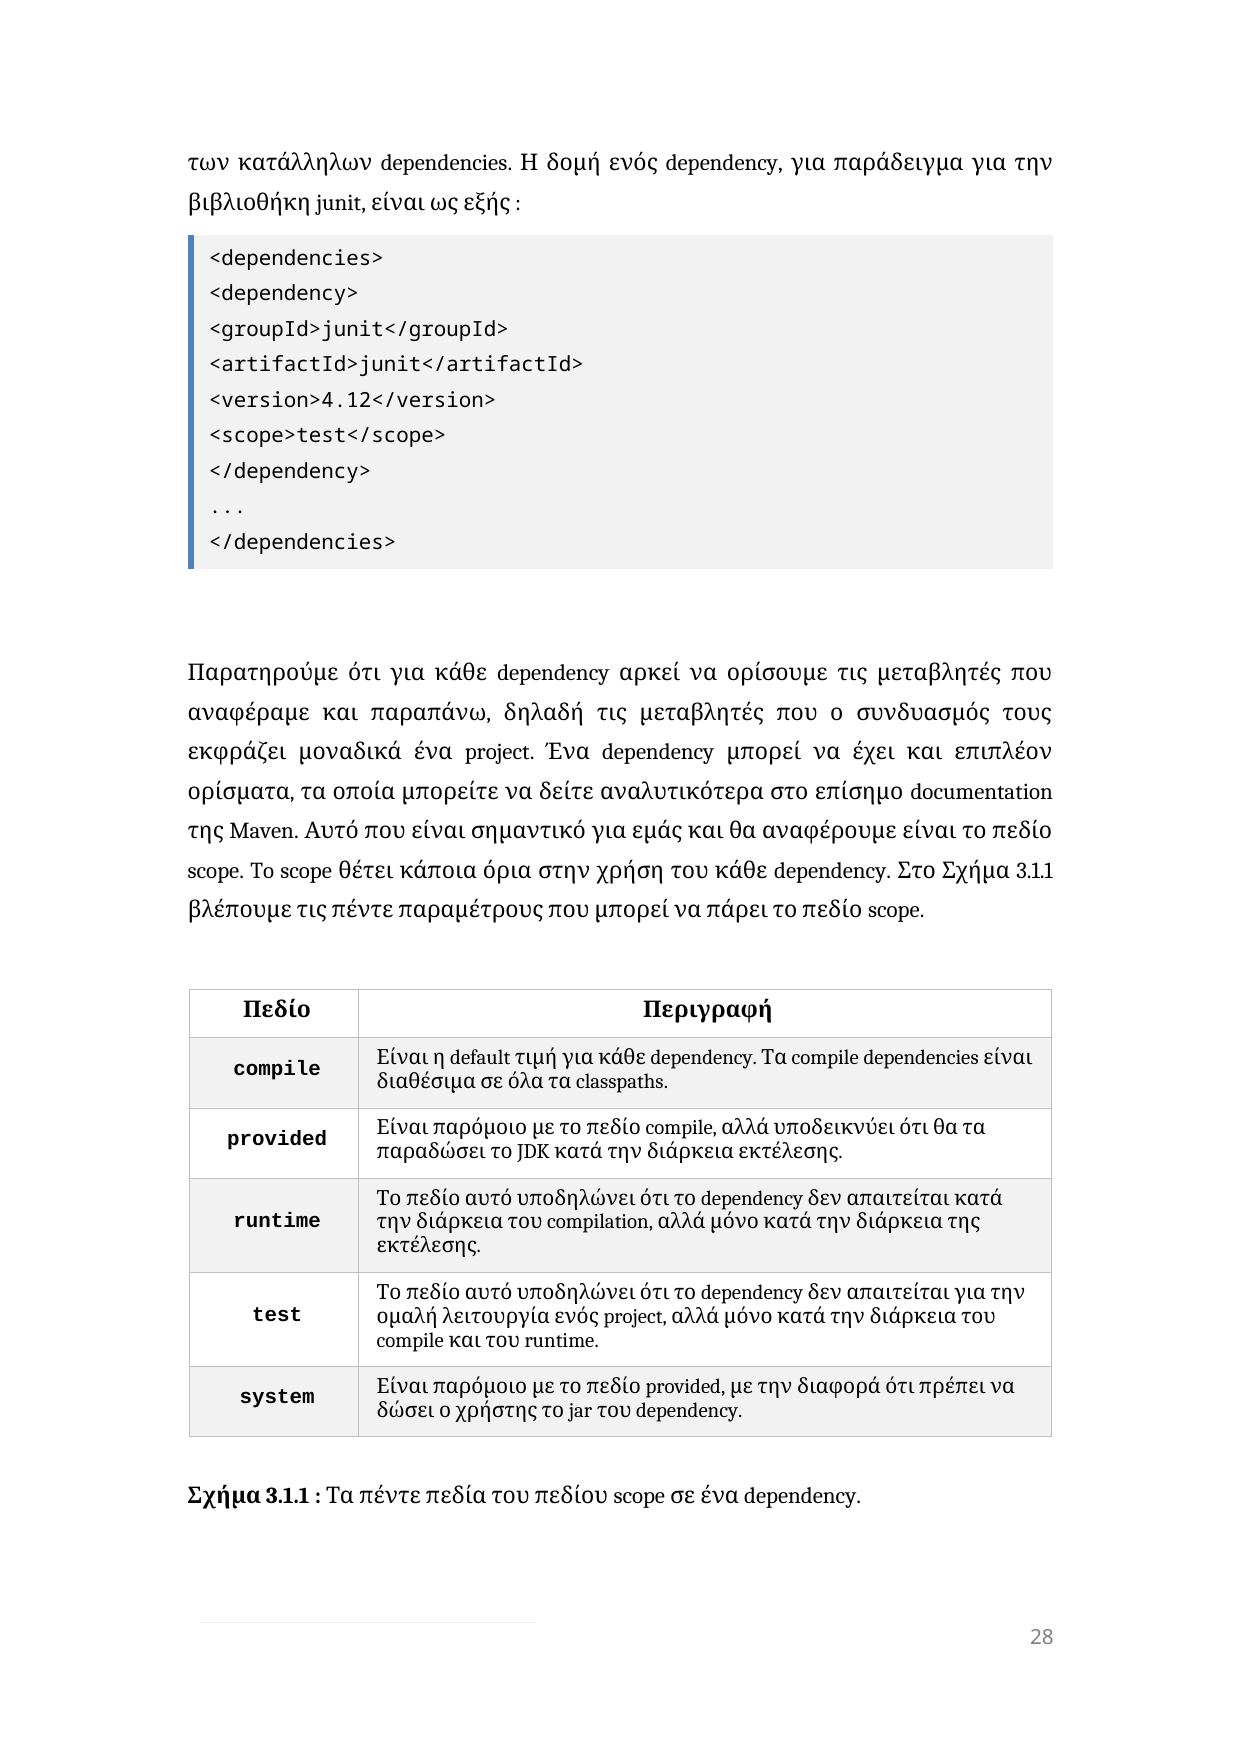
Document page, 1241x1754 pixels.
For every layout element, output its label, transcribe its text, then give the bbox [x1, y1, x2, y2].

table_cell Είναι η default τιμή για κάθε dependency. Τα compile dependencies είναι διαθέσιμα σε όλα τα classpaths. [359, 1038, 1051, 1107]
table_cell runtime [190, 1179, 358, 1272]
table_cell Το πεδίο αυτό υποδηλώνει ότι το dependency δεν απαιτείται για την ομαλή λειτουργία ενός project, αλλά μόνο κατά την διάρκεια του compile και του runtime. [359, 1273, 1051, 1366]
table_cell compile [190, 1038, 358, 1107]
text Παρατηρούμε ότι για κάθε dependency αρκεί να ορίσουμε τις μεταβλητές που αναφέραμε και παραπάνω, δηλαδή τις μεταβλητές που ο συνδυασμός τους εκφράζει μοναδικά ένα project. Ένα dependency μπορεί να έχει και επιπλέον ορίσματα, τα οποία μπορείτε να δείτε αναλυτικότερα στο επίσημο documentation της Maven. Αυτό που είναι σημαντικό για εμάς και θα αναφέρουμε είναι το πεδίο scope. To scope θέτει κάποια όρια στην χρήση του κάθε dependency. Στο Σχήμα 3.1.1 βλέπουμε τις πέντε παραμέτρους που μπορεί να πάρει το πεδίο scope. [187, 660, 1053, 923]
table_cell test [190, 1273, 358, 1366]
table_cell provided [190, 1109, 358, 1178]
table_cell Είναι παρόμοιο με το πεδίο compile, αλλά υποδεικνύει ότι θα τα παραδώσει το JDK κατά την διάρκεια εκτέλεσης. [359, 1109, 1051, 1178]
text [187, 150, 1053, 216]
table_header Περιγραφή [359, 990, 1051, 1037]
table_cell system [190, 1367, 358, 1436]
table_header <dependencies> <dependency> <groupId>junit</groupId> <artifactId>junit</artifactId> <version>4.12</version> <scope>test</scope> </dependency> ... </dependencies> [194, 235, 1053, 569]
table_cell Είναι παρόμοιο με το πεδίο provided, με την διαφορά ότι πρέπει να δώσει ο χρήστης το jar του dependency. [359, 1367, 1051, 1436]
table_cell Το πεδίο αυτό υποδηλώνει ότι το dependency δεν απαιτείται κατά την διάρκεια του compilation, αλλά μόνο κατά την διάρκεια της εκτέλεσης. [359, 1179, 1051, 1272]
text Σχήμα 3.1.1 : Τα πέντε πεδία του πεδίου scope σε ένα dependency. [187, 1483, 1053, 1509]
table_header Πεδίο [190, 990, 358, 1037]
